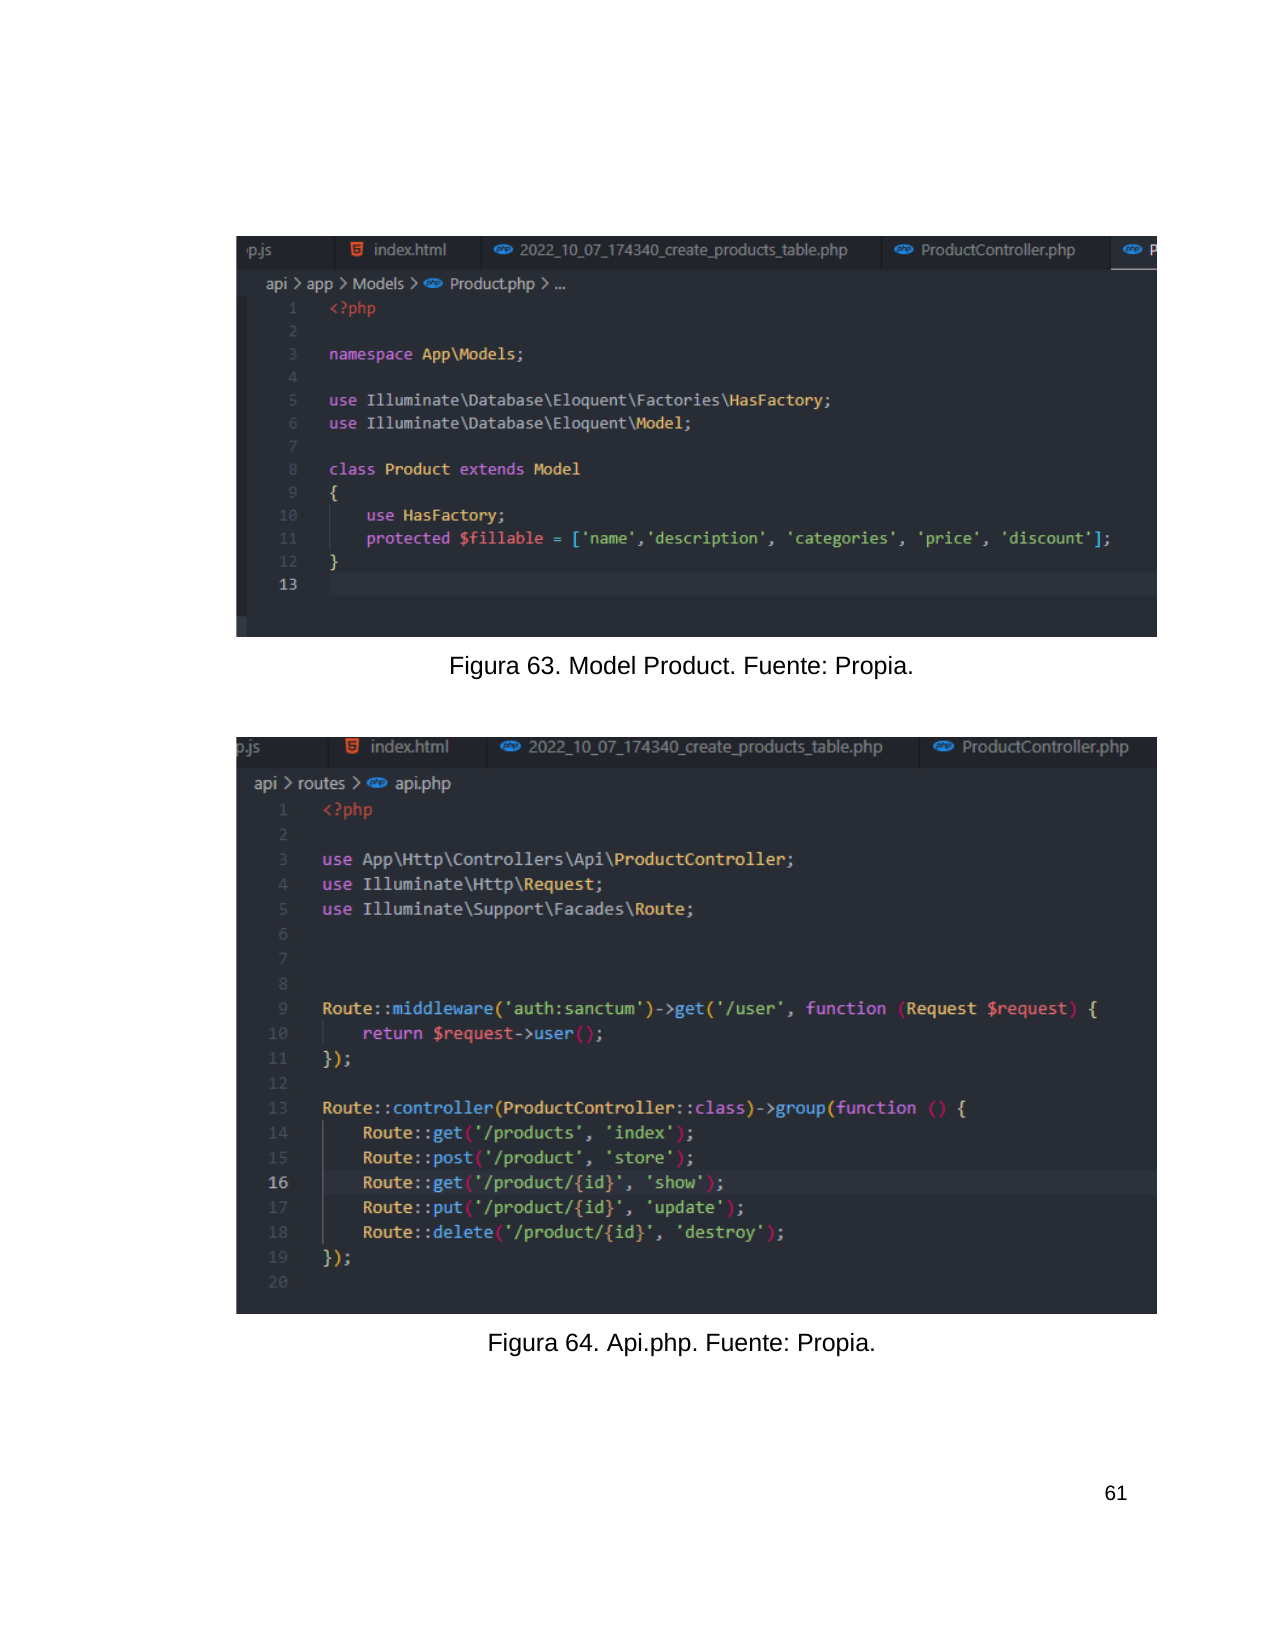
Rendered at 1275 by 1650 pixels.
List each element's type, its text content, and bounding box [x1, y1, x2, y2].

picture [236, 737, 1157, 1314]
text Figura 63. Model Product. Fuente: Propia. [236, 651, 1127, 680]
text Figura 64. Api.php. Fuente: Propia. [236, 1328, 1127, 1357]
picture [236, 236, 1157, 637]
